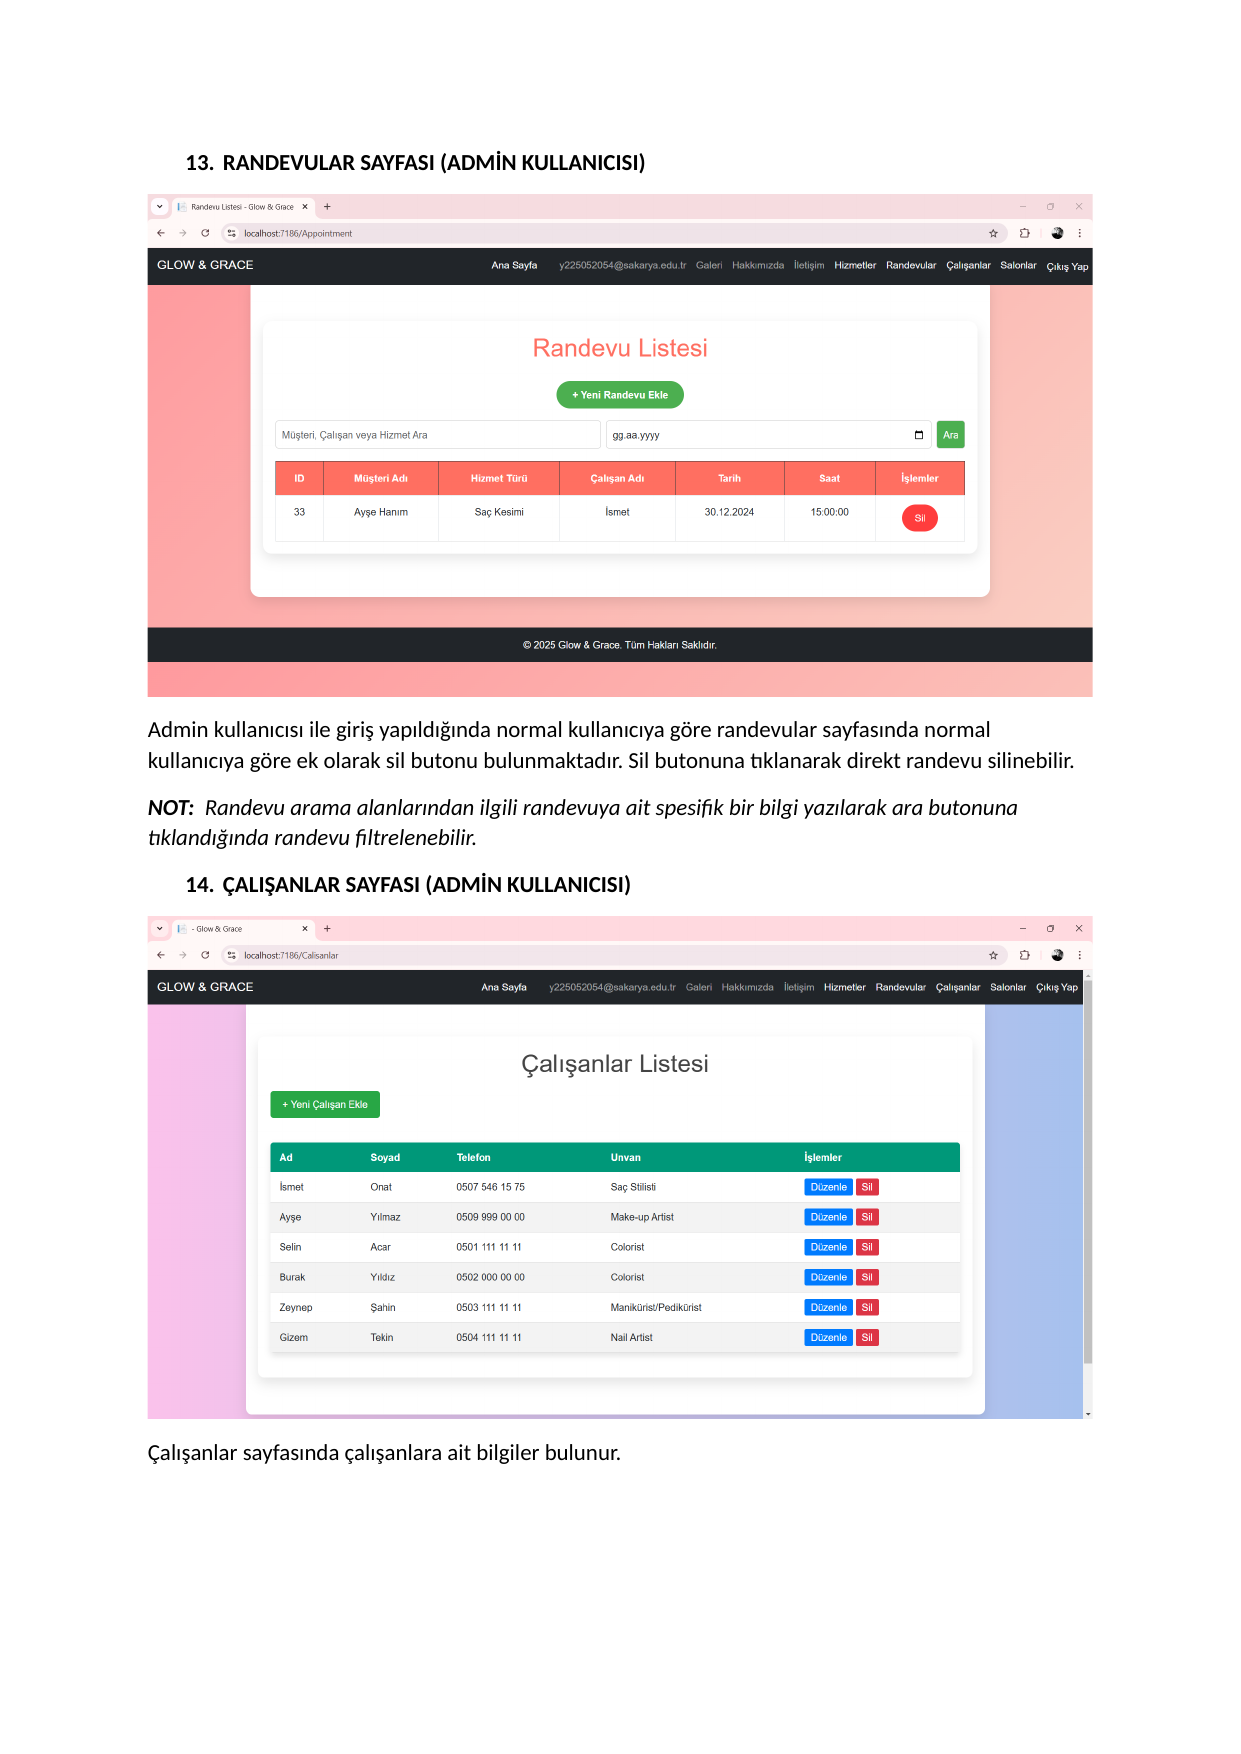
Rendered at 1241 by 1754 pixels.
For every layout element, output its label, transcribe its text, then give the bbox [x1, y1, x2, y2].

list ÇALIŞANLAR SAYFASI (ADMİN KULLANICISI) [185, 870, 1093, 898]
picture [147, 194, 1093, 697]
list RANDEVULAR SAYFASI (ADMİN KULLANICISI) [185, 148, 1093, 176]
text NOT: Randevu arama alanlarından ilgili randevuya ait spesifik bir bilgi yazılarak ara butonuna tıklandığında randevu filtrelenebilir. [148, 793, 1093, 851]
text Admin kullanıcısı ile giriş yapıldığında normal kullanıcıya göre randevular sayfasında normal kullanıcıya göre ek olarak sil butonu bulunmaktadır. Sil butonuna tıklanarak direkt randevu silinebilir. [148, 716, 1093, 774]
text Çalışanlar sayfasında çalışanlara ait bilgiler bulunur. [148, 1438, 1093, 1466]
picture [147, 916, 1093, 1419]
